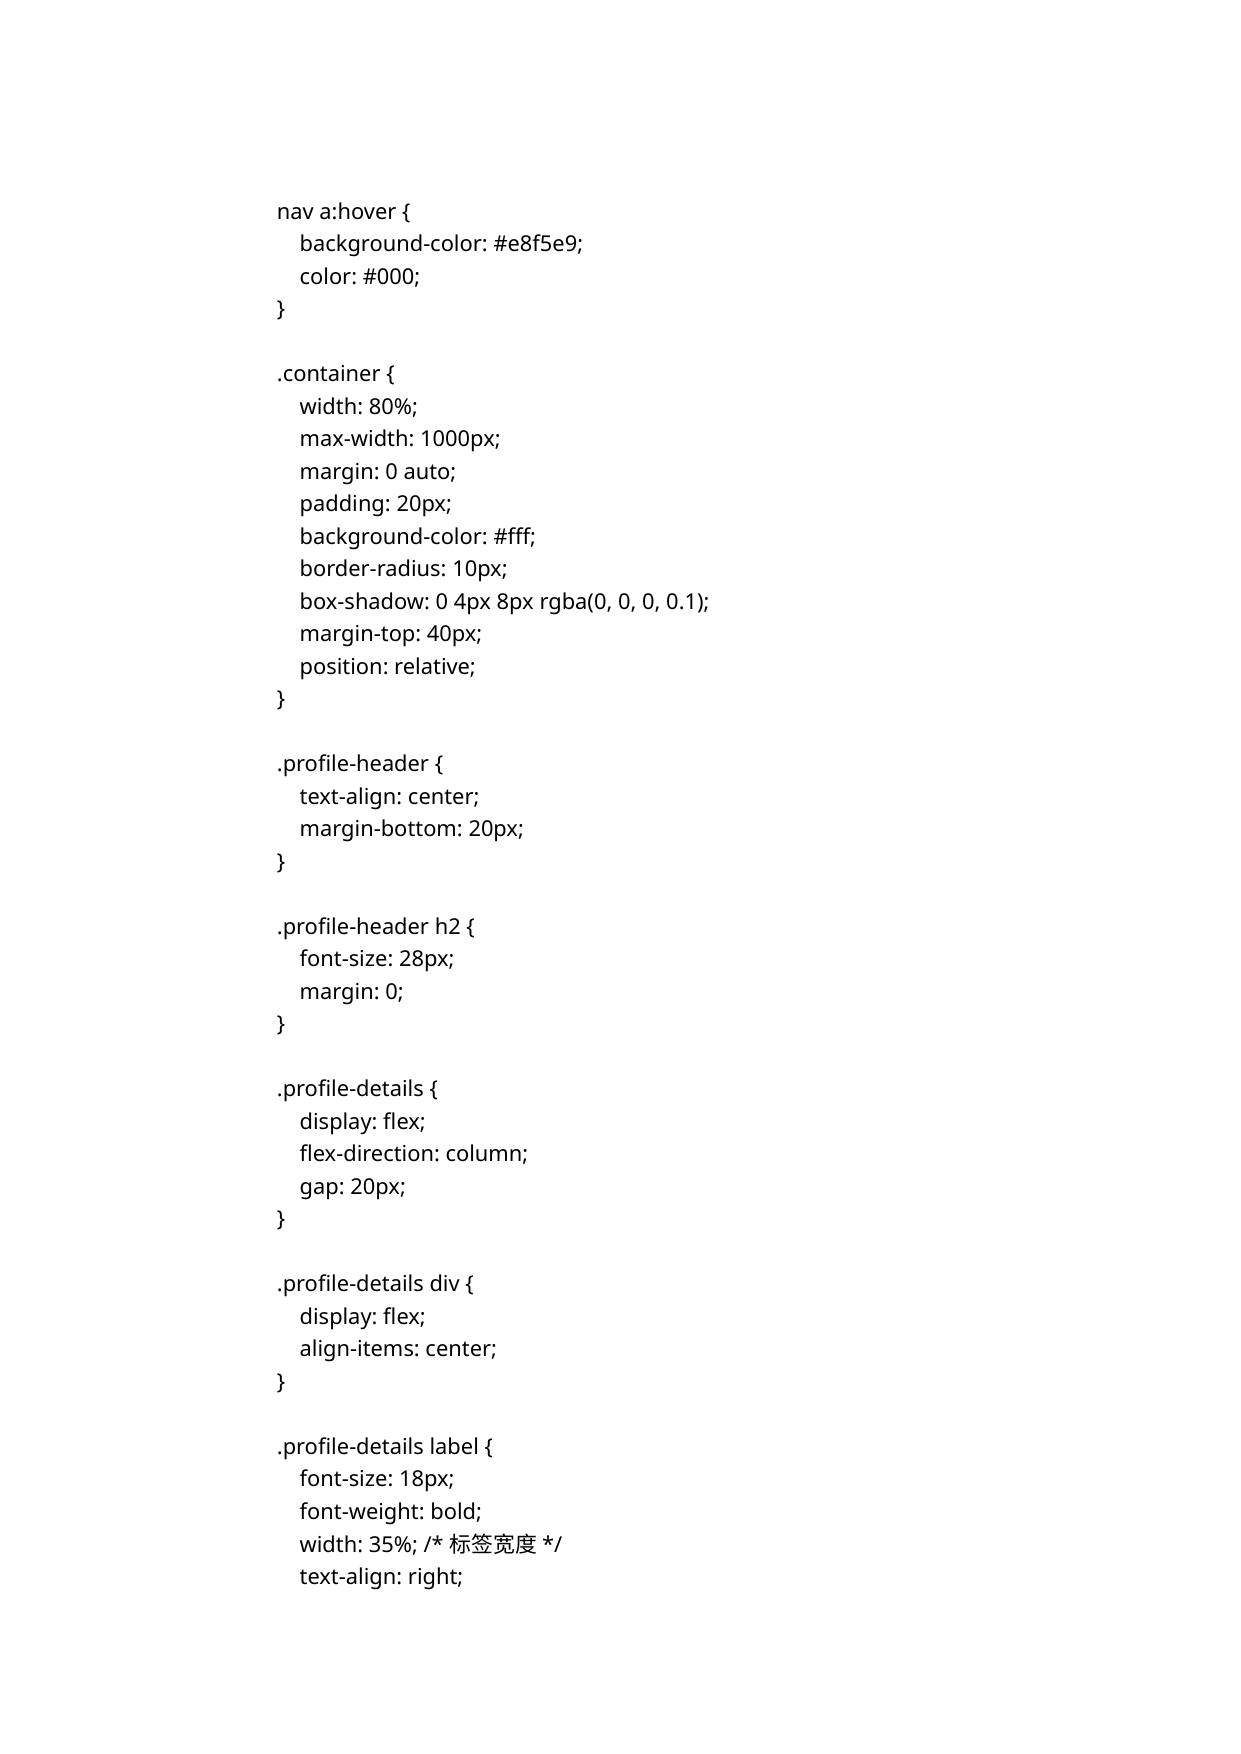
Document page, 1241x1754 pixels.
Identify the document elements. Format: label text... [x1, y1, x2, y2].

text margin-top: 40px; [187, 617, 1053, 649]
text .profile-details div { [187, 1267, 1053, 1299]
text .container { [187, 357, 1053, 389]
text gap: 20px; [187, 1169, 1053, 1202]
text .profile-details label { [187, 1429, 1053, 1462]
text font-size: 18px; [187, 1462, 1053, 1494]
text background-color: #e8f5e9; [187, 227, 1053, 259]
text display: flex; [187, 1104, 1053, 1137]
text background-color: #fff; [187, 519, 1053, 552]
text color: #000; [187, 259, 1053, 292]
text margin-bottom: 20px; [187, 812, 1053, 844]
text margin: 0 auto; [187, 454, 1053, 487]
text width: 35%; /* 标签宽度 */ [187, 1527, 1053, 1559]
text padding: 20px; [187, 487, 1053, 519]
text .profile-details { [187, 1072, 1053, 1104]
text font-weight: bold; [187, 1494, 1053, 1527]
text text-align: center; [187, 779, 1053, 812]
text } [187, 1202, 1053, 1234]
text .profile-header { [187, 747, 1053, 779]
text display: flex; [187, 1299, 1053, 1332]
text margin: 0; [187, 974, 1053, 1007]
text border-radius: 10px; [187, 552, 1053, 584]
text } [187, 1364, 1053, 1397]
text .profile-header h2 { [187, 909, 1053, 942]
text max-width: 1000px; [187, 422, 1053, 454]
text nav a:hover { [187, 194, 1053, 227]
text text-align: right; [187, 1559, 1053, 1592]
text } [187, 682, 1053, 714]
text } [187, 1007, 1053, 1039]
text } [187, 844, 1053, 877]
text box-shadow: 0 4px 8px rgba(0, 0, 0, 0.1); [187, 584, 1053, 617]
text width: 80%; [187, 389, 1053, 422]
text position: relative; [187, 649, 1053, 682]
text flex-direction: column; [187, 1137, 1053, 1169]
text align-items: center; [187, 1332, 1053, 1364]
text } [187, 292, 1053, 324]
text font-size: 28px; [187, 942, 1053, 974]
